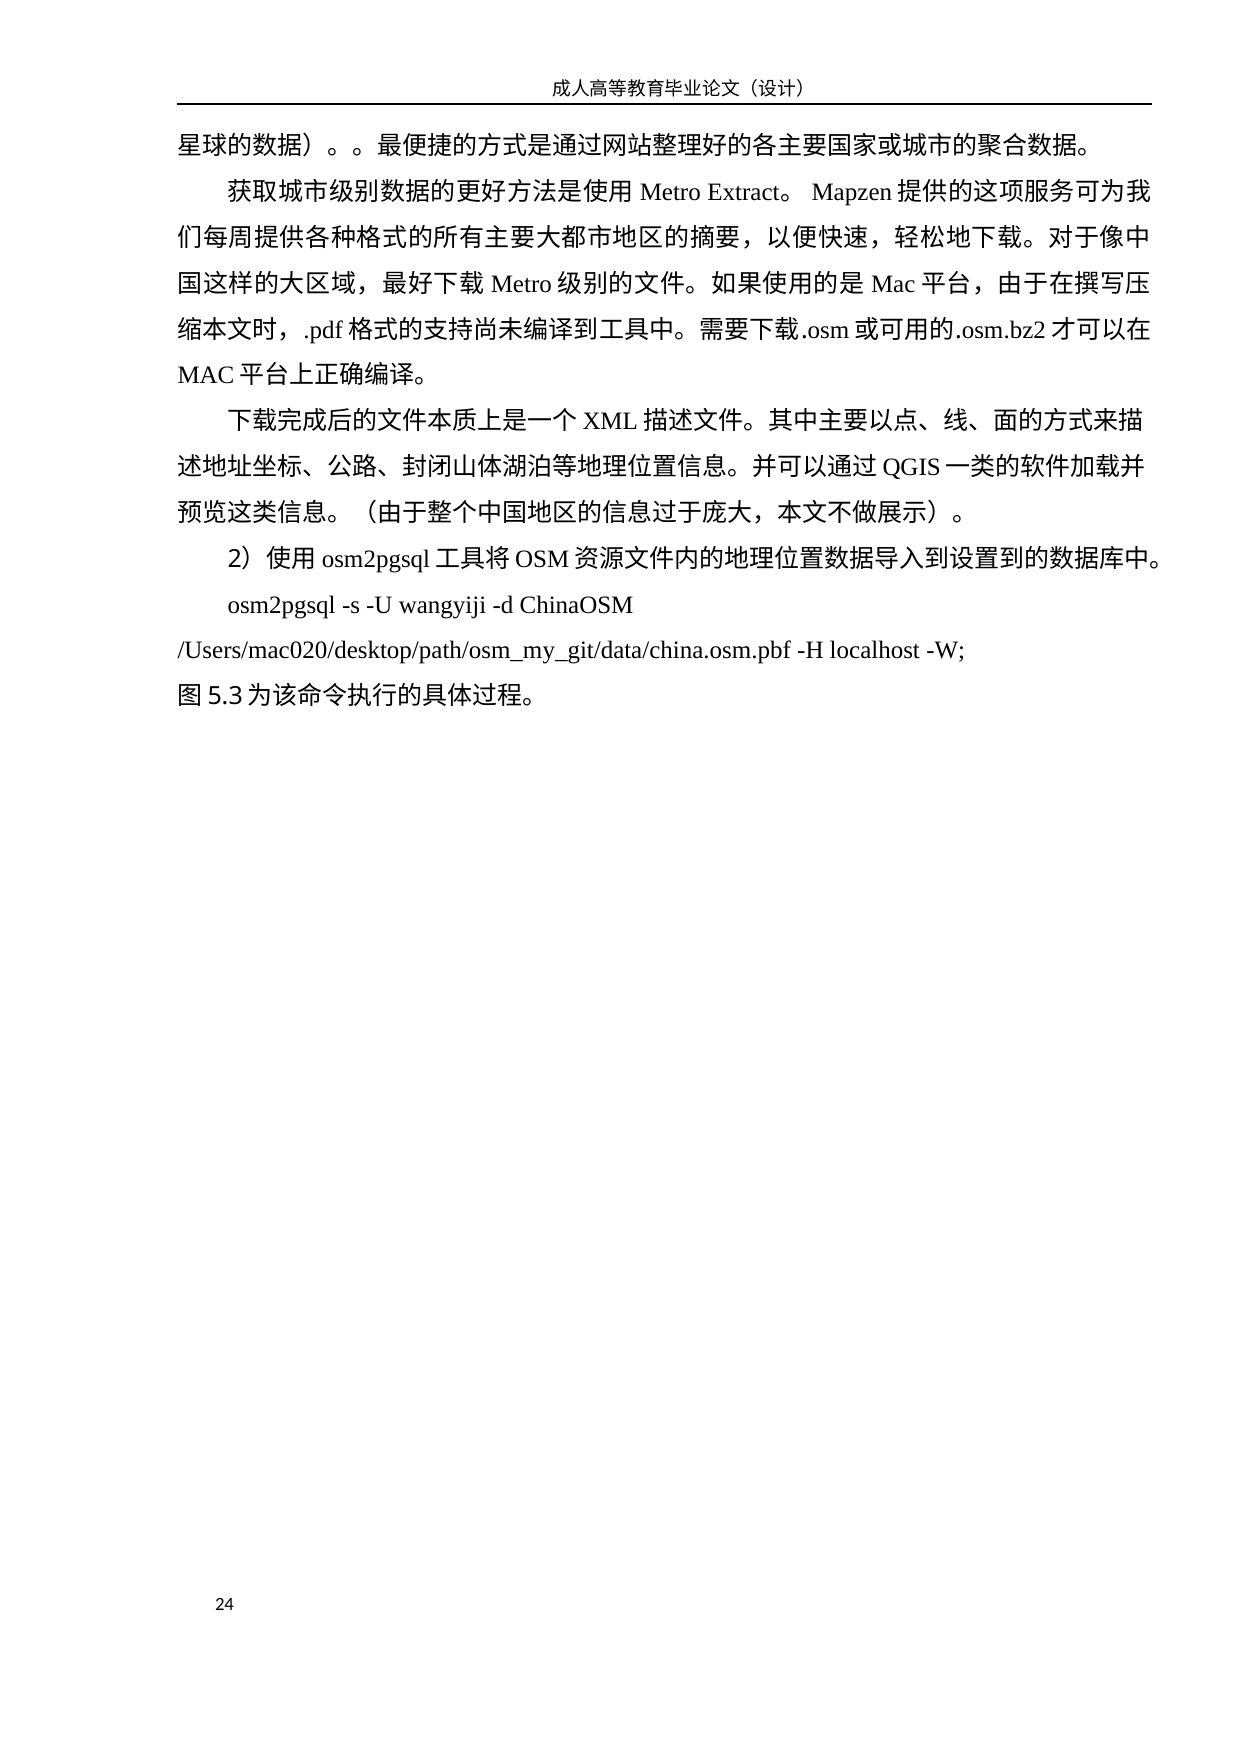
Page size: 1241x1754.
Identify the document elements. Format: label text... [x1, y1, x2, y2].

text 图5.3为该命令执行的具体过程。 [177, 668, 1152, 714]
text 下载完成后的文件本质上是一个XML描述文件。其中主要以点、线、面的方式来描述地址坐标、公路、封闭山体湖泊等地理位置信息。并可以通过QGIS一类的软件加载并预览这类信息。（由于整个中国地区的信息过于庞大，本文不做展示）。 [177, 393, 1152, 531]
list 获取城市级别数据的更好方法是使用Metro Extract。 Mapzen提供的这项服务可为我们每周提供各种格式的所有主要大都市地区的摘要，以便快速，轻松地下载。对于像中国这样的大区域，最好下载Metro级别的文件。如果使用的是Mac平台，由于在撰写压缩本文时，.pdf格式的支持尚未编译到工具中。需要下载.osm或可用的.osm.bz2才可以在MAC平台上正确编译。 [177, 164, 1152, 393]
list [177, 118, 1152, 164]
text osm2pgsql -s -U wangyiji -d ChinaOSM /Users/mac020/desktop/path/osm_my_git/data/china.osm.pbf -H localhost -W; [177, 576, 1152, 668]
text 2）使用osm2pgsql工具将OSM资源文件内的地理位置数据导入到设置到的数据库中。 [177, 531, 1152, 576]
